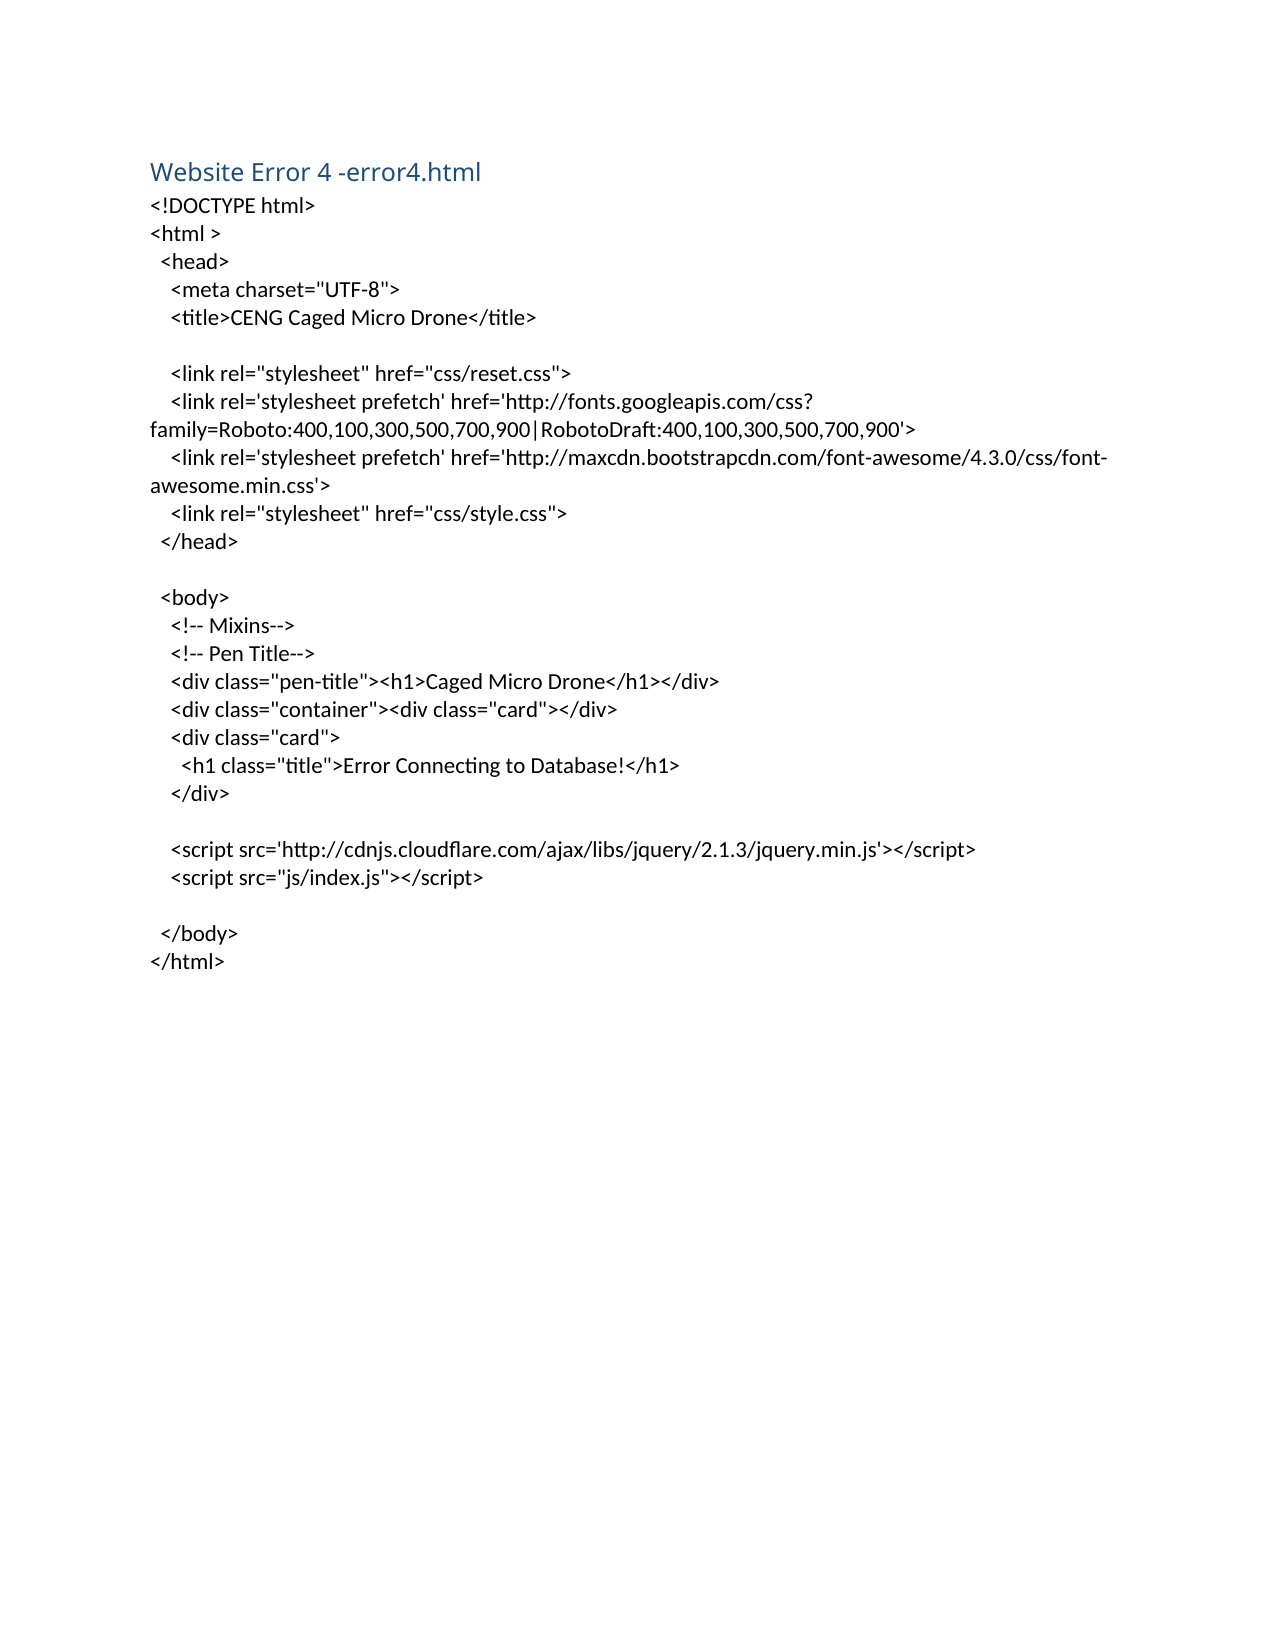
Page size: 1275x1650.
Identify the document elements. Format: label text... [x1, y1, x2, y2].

text <h1 class="title">Error Connecting to Database!</h1> [150, 751, 1125, 779]
text <div class="container"><div class="card"></div> [150, 695, 1125, 723]
text <script src='http://cdnjs.cloudflare.com/ajax/libs/jquery/2.1.3/jquery.min.js'></script> [150, 835, 1125, 863]
text <meta charset="UTF-8"> [150, 275, 1125, 303]
text <script src="js/index.js"></script> [150, 863, 1125, 891]
text <link rel='stylesheet prefetch' href='http://fonts.googleapis.com/css?family=Roboto:400,100,300,500,700,900|RobotoDraft:400,100,300,500,700,900'> [150, 387, 1125, 443]
text <body> [150, 583, 1125, 611]
text <link rel='stylesheet prefetch' href='http://maxcdn.bootstrapcdn.com/font-awesome/4.3.0/css/font-awesome.min.css'> [150, 443, 1125, 499]
text </body> [150, 919, 1125, 947]
text <link rel="stylesheet" href="css/reset.css"> [150, 359, 1125, 387]
text <title>CENG Caged Micro Drone</title> [150, 303, 1125, 331]
text <link rel="stylesheet" href="css/style.css"> [150, 499, 1125, 527]
text <head> [150, 247, 1125, 275]
text </head> [150, 527, 1125, 555]
subtitle Website Error 4 -error4.html [150, 154, 1125, 188]
text <html > [150, 219, 1125, 247]
text </div> [150, 779, 1125, 807]
text <!DOCTYPE html> [150, 191, 1125, 219]
text <div class="card"> [150, 723, 1125, 751]
text <div class="pen-title"><h1>Caged Micro Drone</h1></div> [150, 667, 1125, 695]
text <!-- Mixins--> [150, 611, 1125, 639]
text <!-- Pen Title--> [150, 639, 1125, 667]
text </html> [150, 947, 1125, 976]
